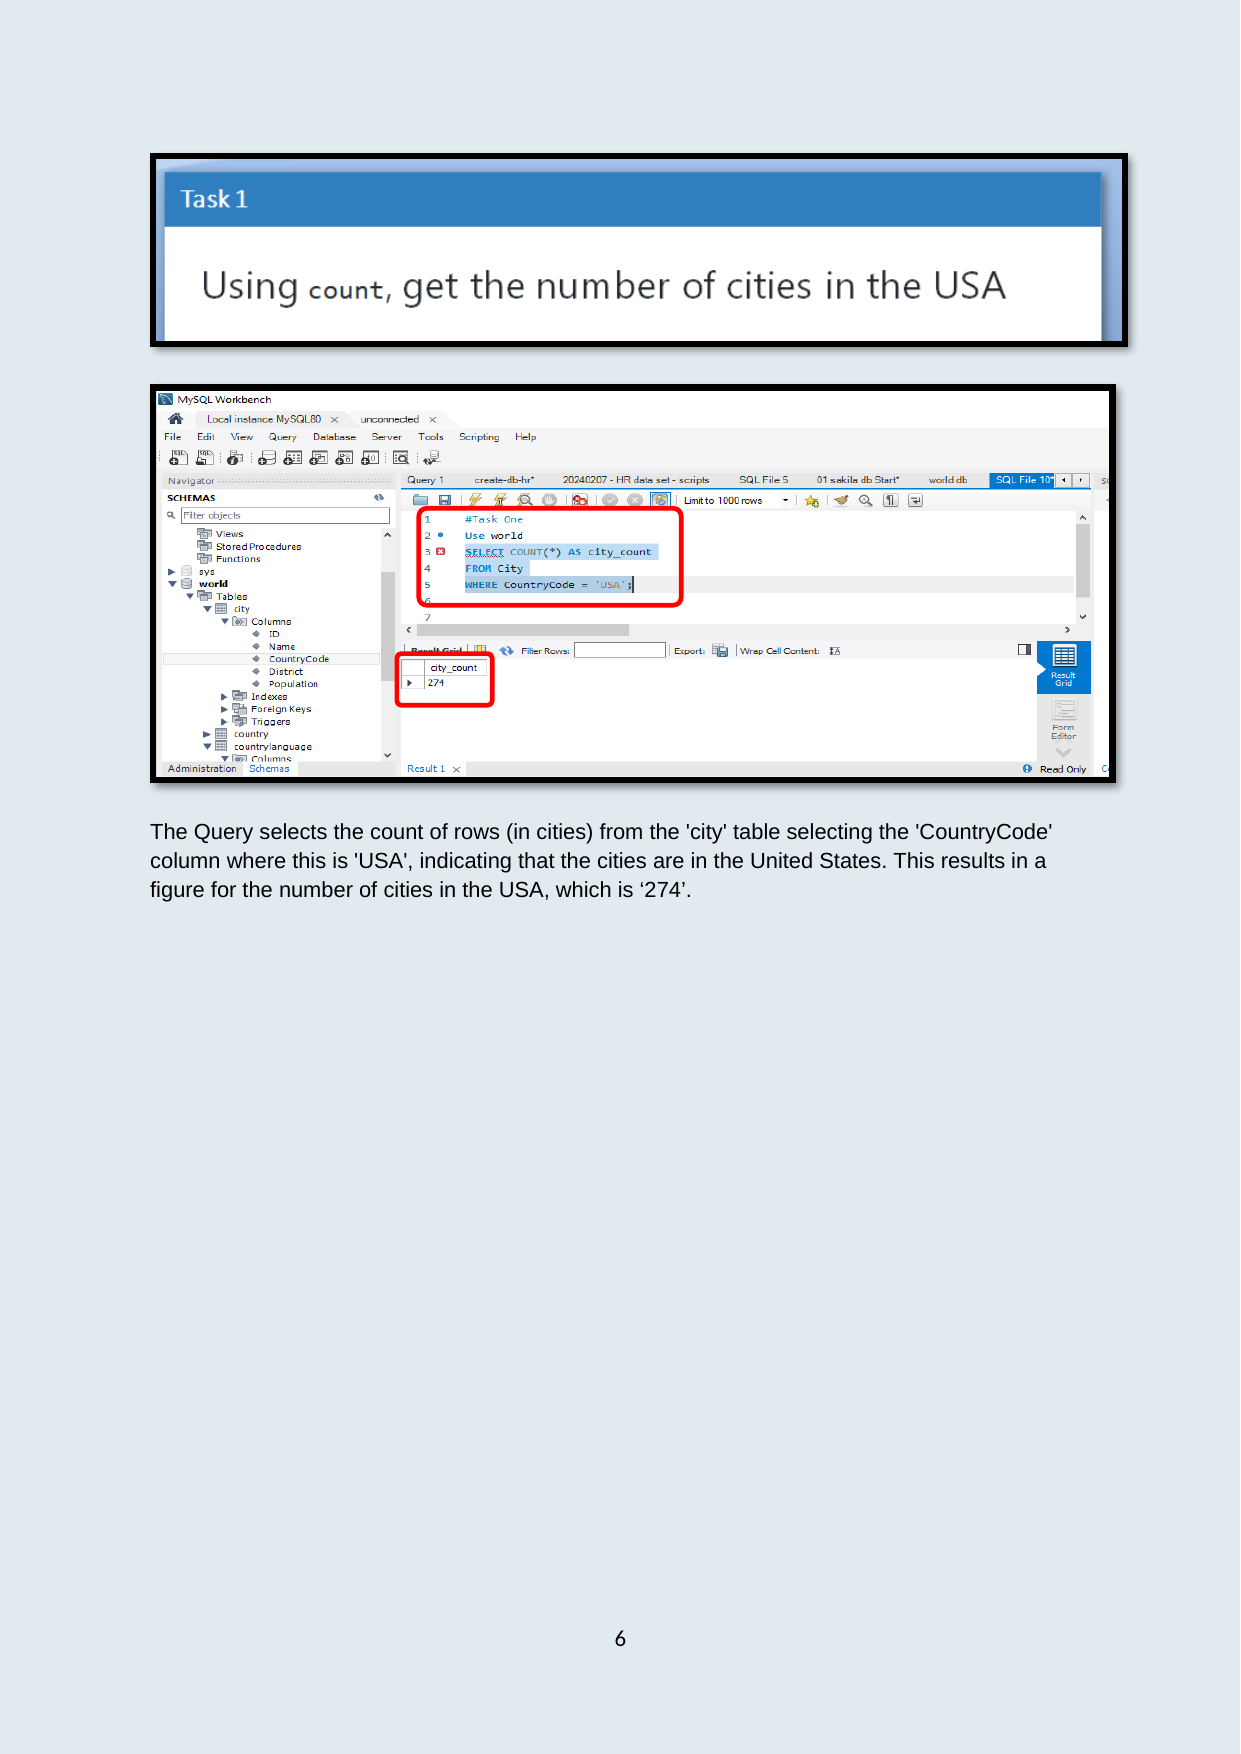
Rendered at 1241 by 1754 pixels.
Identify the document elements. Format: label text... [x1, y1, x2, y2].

picture [156, 159, 1122, 341]
text The Query selects the count of rows (in cities) from the 'city' table selecting the 'CountryCode' column where this is 'USA', indicating that the cities are in the United States. This results in a figure for the number of cities in the USA, which is ‘274’. [150, 819, 1090, 902]
picture [156, 391, 1109, 777]
